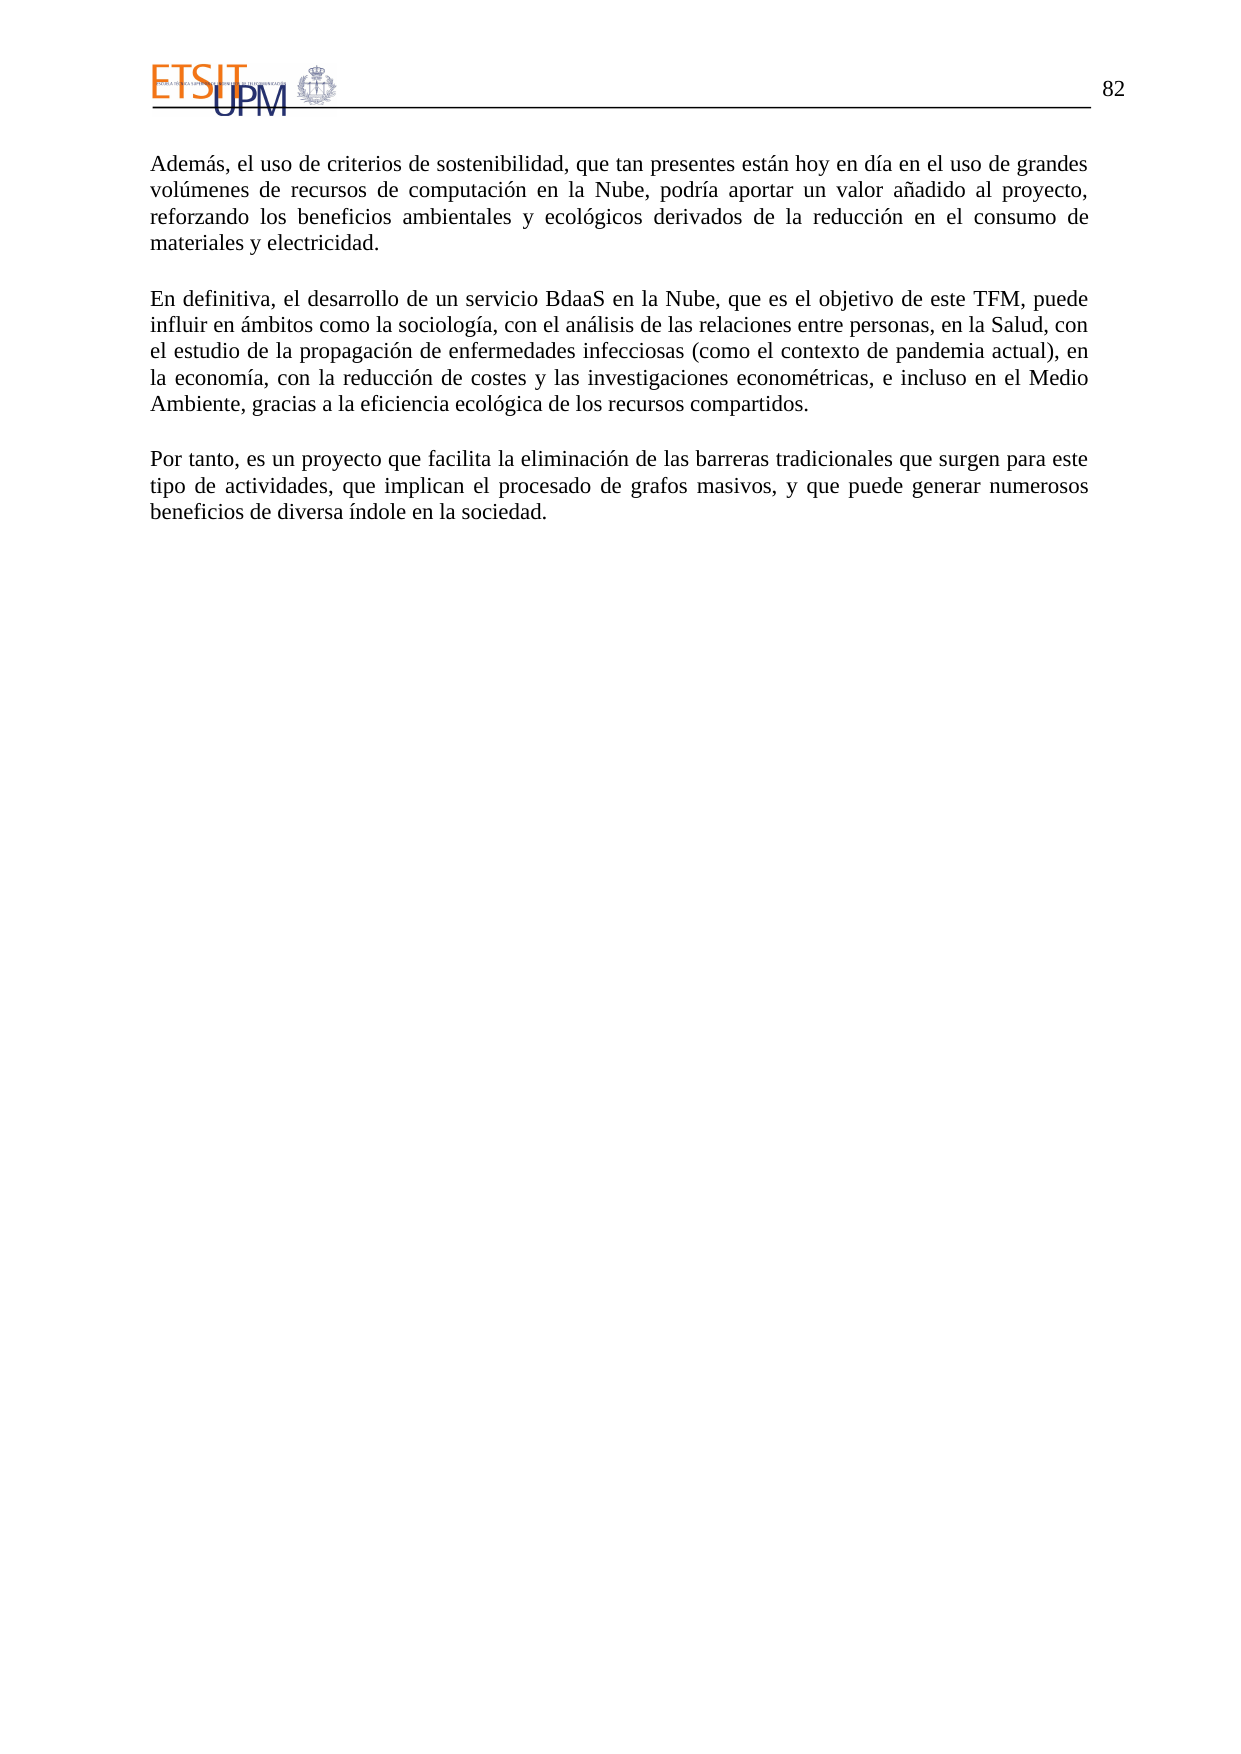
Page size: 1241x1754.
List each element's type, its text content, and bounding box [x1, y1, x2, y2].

picture [151, 63, 338, 117]
text Además, el uso de criterios de sostenibilidad, que tan presentes están hoy en día en el uso de grandes volúmenes de recursos de computación en la Nube, podría aportar un valor añadido al proyecto, reforzando los beneficios ambientales y ecológicos derivados de la reducción en el consumo de materiales y electricidad. [150, 150, 1090, 255]
text En definitiva, el desarrollo de un servicio BdaaS en la Nube, que es el objetivo de este TFM, puede influir en ámbitos como la sociología, con el análisis de las relaciones entre personas, en la Salud, con el estudio de la propagación de enfermedades infecciosas (como el contexto de pandemia actual), en la economía, con la reducción de costes y las investigaciones econométricas, e incluso en el Medio Ambiente, gracias a la eficiencia ecológica de los recursos compartidos. [150, 284, 1090, 416]
text Por tanto, es un proyecto que facilita la eliminación de las barreras tradicionales que surgen para este tipo de actividades, que implican el procesado de grafos masivos, y que puede generar numerosos beneficios de diversa índole en la sociedad. [150, 446, 1090, 524]
